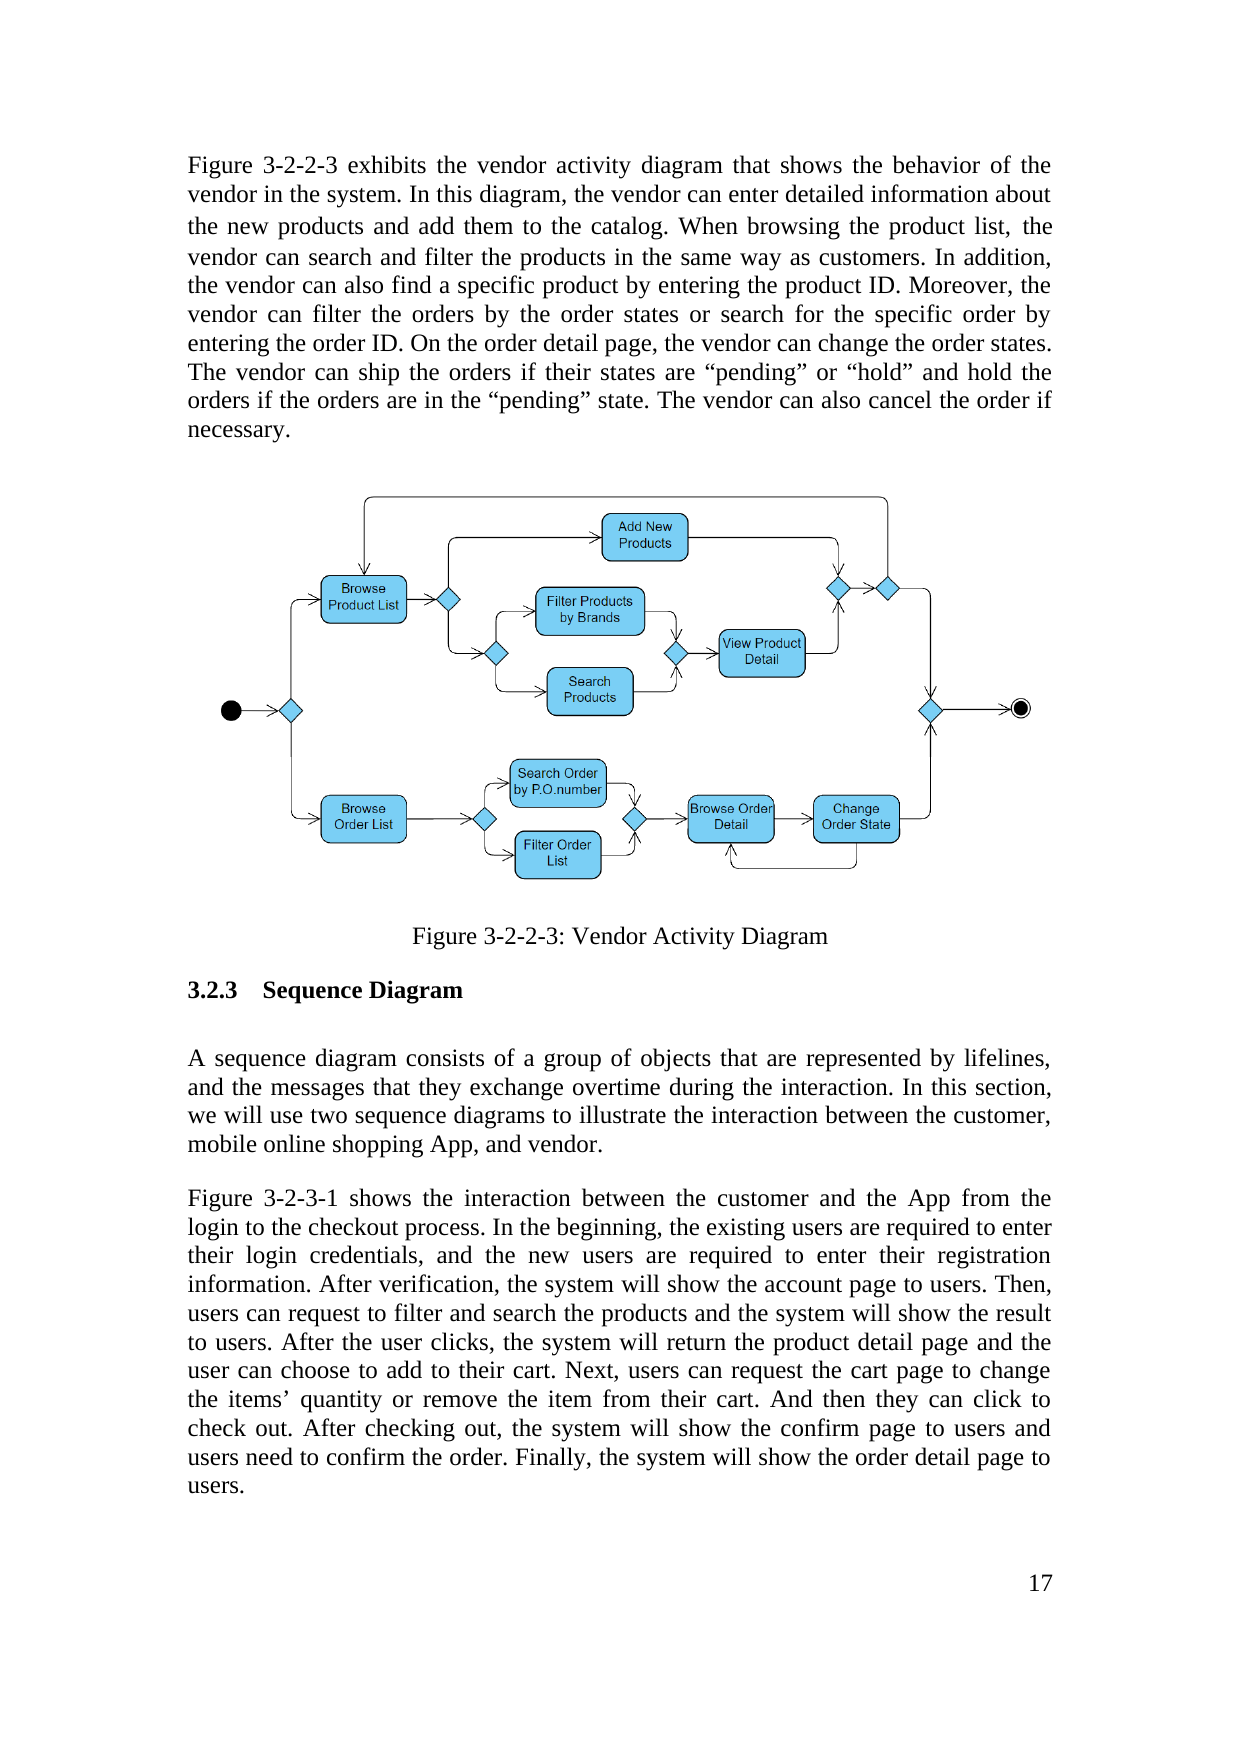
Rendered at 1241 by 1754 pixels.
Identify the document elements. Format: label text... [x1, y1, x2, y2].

picture [187, 467, 1053, 896]
subtitle Sequence Diagram [187, 975, 1053, 1003]
text Figure 3-2-2-3: Vendor Activity Diagram [187, 921, 1053, 950]
text Figure 3-2-2-3 exhibits the vendor activity diagram that shows the behavior of the vendor in the system. In this diagram, the vendor can enter detailed information about the new products and add them to the catalog. When browsing the product list, the vendor can search and filter the products in the same way as customers. In addition, the vendor can also find a specific product by entering the product ID. Moreover, the vendor can filter the orders by the order states or search for the specific order by entering the order ID. On the order detail page, the vendor can change the order states. The vendor can ship the orders if their states are “pending” or “hold” and hold the orders if the orders are in the “pending” state. The vendor can also cancel the order if necessary. [187, 150, 1053, 443]
text Figure 3-2-3-1 shows the interaction between the customer and the App from the login to the checkout process. In the beginning, the existing users are required to enter their login credentials, and the new users are required to enter their registration information. After verification, the system will show the account page to users. Then, users can request to filter and search the products and the system will show the result to users. After the user clicks, the system will return the product detail page and the user can choose to add to their cart. Next, users can request the cart page to change the items’ quantity or remove the item from their cart. And then they can click to check out. After checking out, the system will show the confirm page to users and users need to confirm the order. Finally, the system will show the order detail page to users. [187, 1183, 1053, 1499]
text A sequence diagram consists of a group of objects that are represented by lifelines, and the messages that they exchange overtime during the interaction. In this section, we will use two sequence diagrams to illustrate the interaction between the customer, mobile online shopping App, and vendor. [187, 1043, 1053, 1158]
